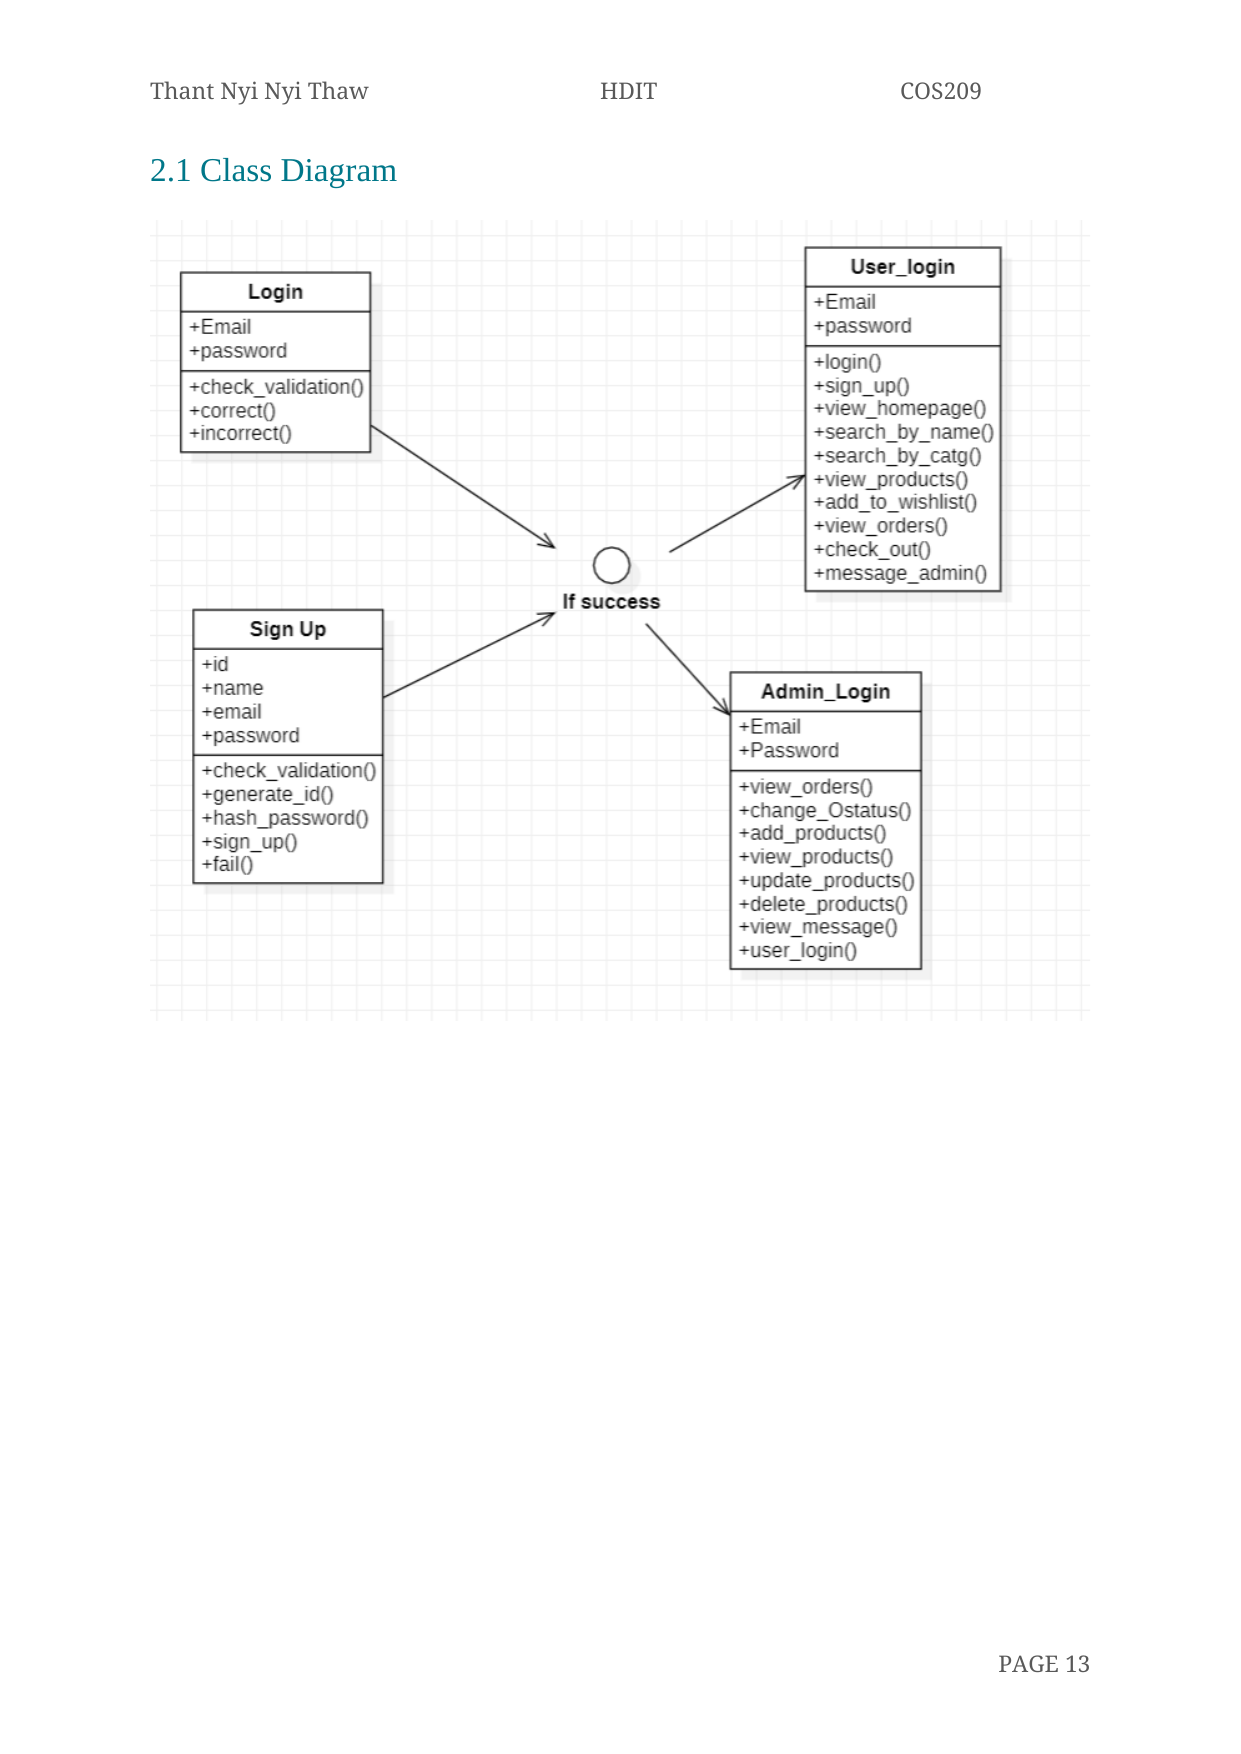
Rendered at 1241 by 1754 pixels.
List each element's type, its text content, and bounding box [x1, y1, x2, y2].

subtitle 2.1 Class Diagram [150, 150, 1090, 188]
picture [150, 220, 1091, 1021]
